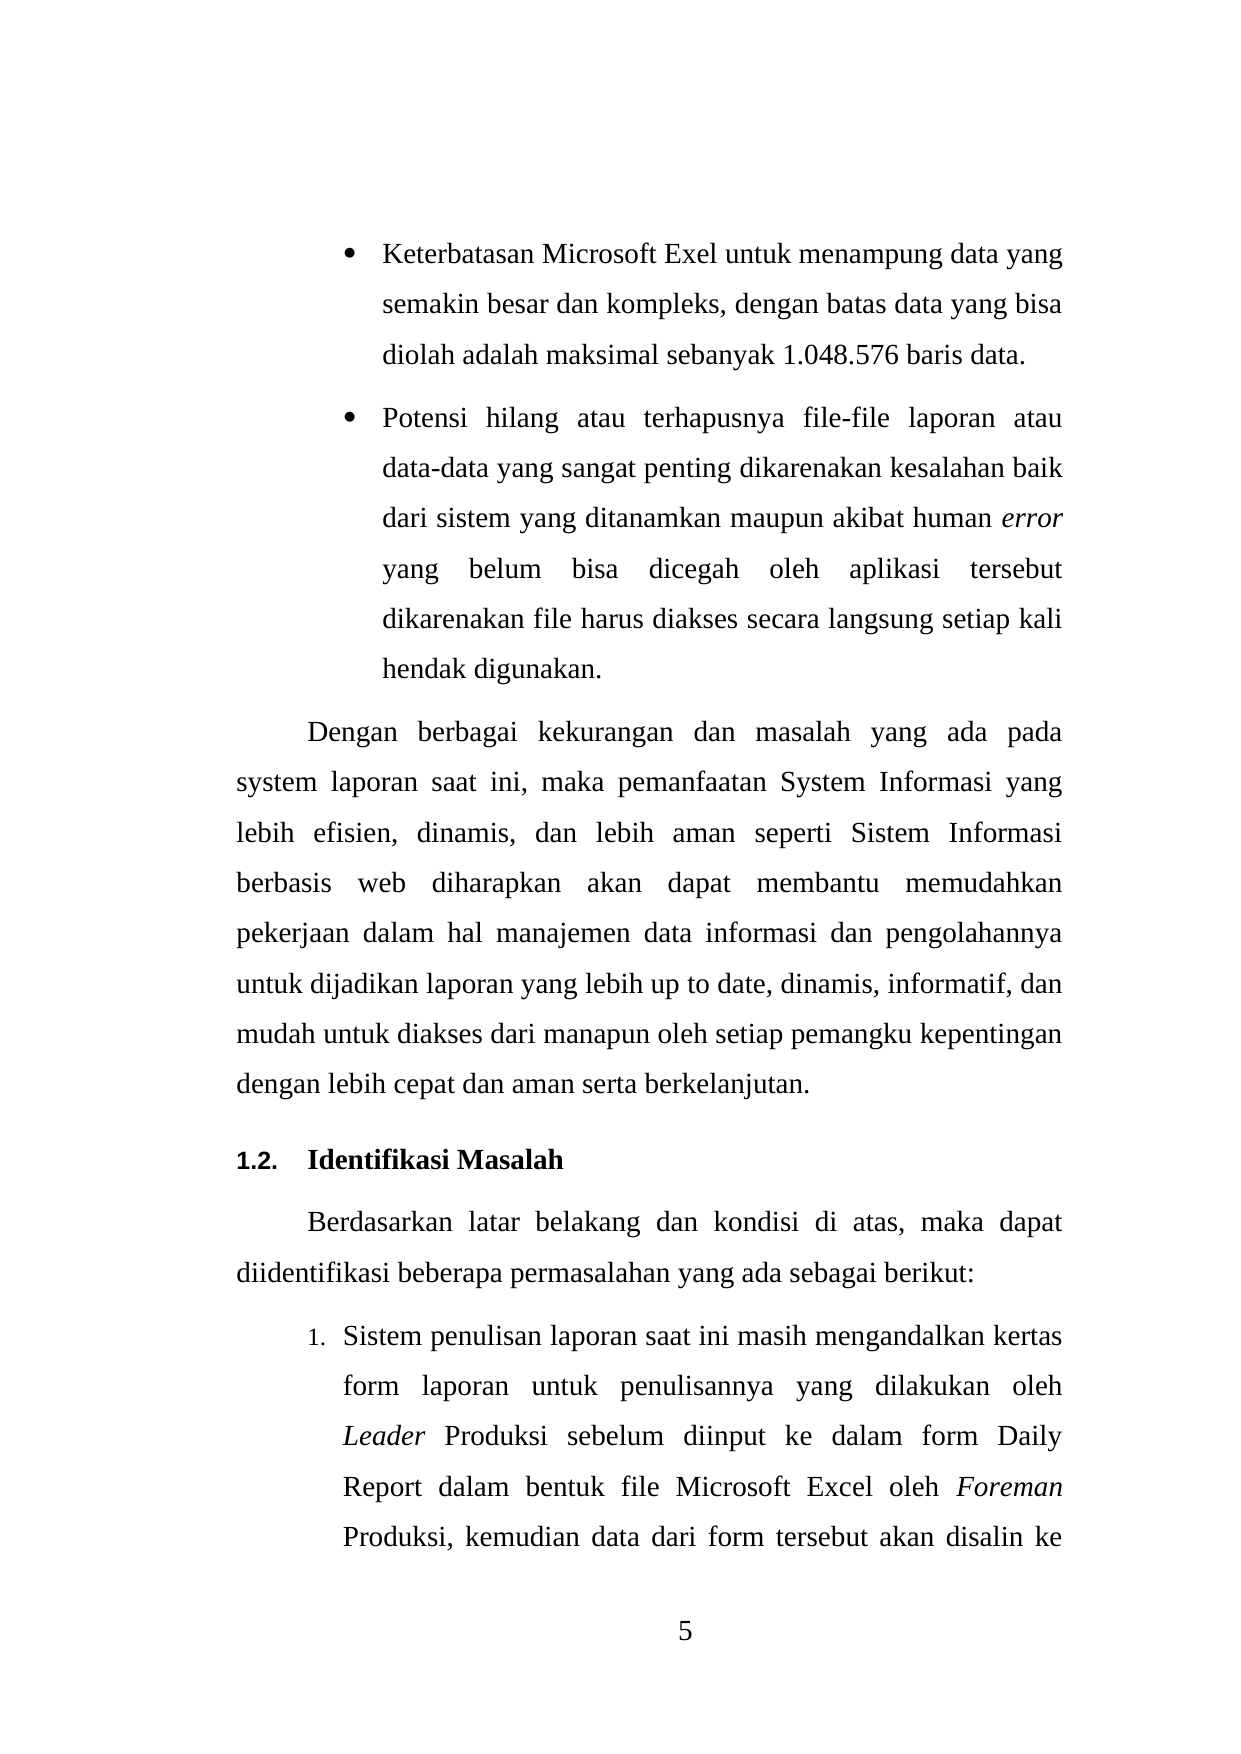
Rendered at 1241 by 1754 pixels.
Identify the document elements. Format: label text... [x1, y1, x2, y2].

list Potensi hilang atau terhapusnya file-file laporan atau data-data yang sangat penting dikarenakan kesalahan baik dari sistem yang ditanamkan maupun akibat human error yang belum bisa dicegah oleh aplikasi tersebut dikarenakan file harus diakses secara langsung setiap kali hendak digunakan. [344, 400, 1063, 685]
text Berdasarkan latar belakang dan kondisi di atas, maka dapat diidentifikasi beberapa permasalahan yang ada sebagai berikut: [236, 1204, 1063, 1288]
text Dengan berbagai kekurangan dan masalah yang ada pada system laporan saat ini, maka pemanfaatan System Informasi yang lebih efisien, dinamis, dan lebih aman seperti Sistem Informasi berbasis web diharapkan akan dapat membantu memudahkan pekerjaan dalam hal manajemen data informasi dan pengolahannya untuk dijadikan laporan yang lebih up to date, dinamis, informatif, dan mudah untuk diakses dari manapun oleh setiap pemangku kepentingan dengan lebih cepat dan aman serta berkelanjutan. [236, 714, 1063, 1100]
subtitle Identifikasi Masalah [236, 1142, 1063, 1175]
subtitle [307, 1318, 1063, 1552]
list Keterbatasan Microsoft Exel untuk menampung data yang semakin besar dan kompleks, dengan batas data yang bisa diolah adalah maksimal sebanyak 1.048.576 baris data. [344, 236, 1063, 371]
